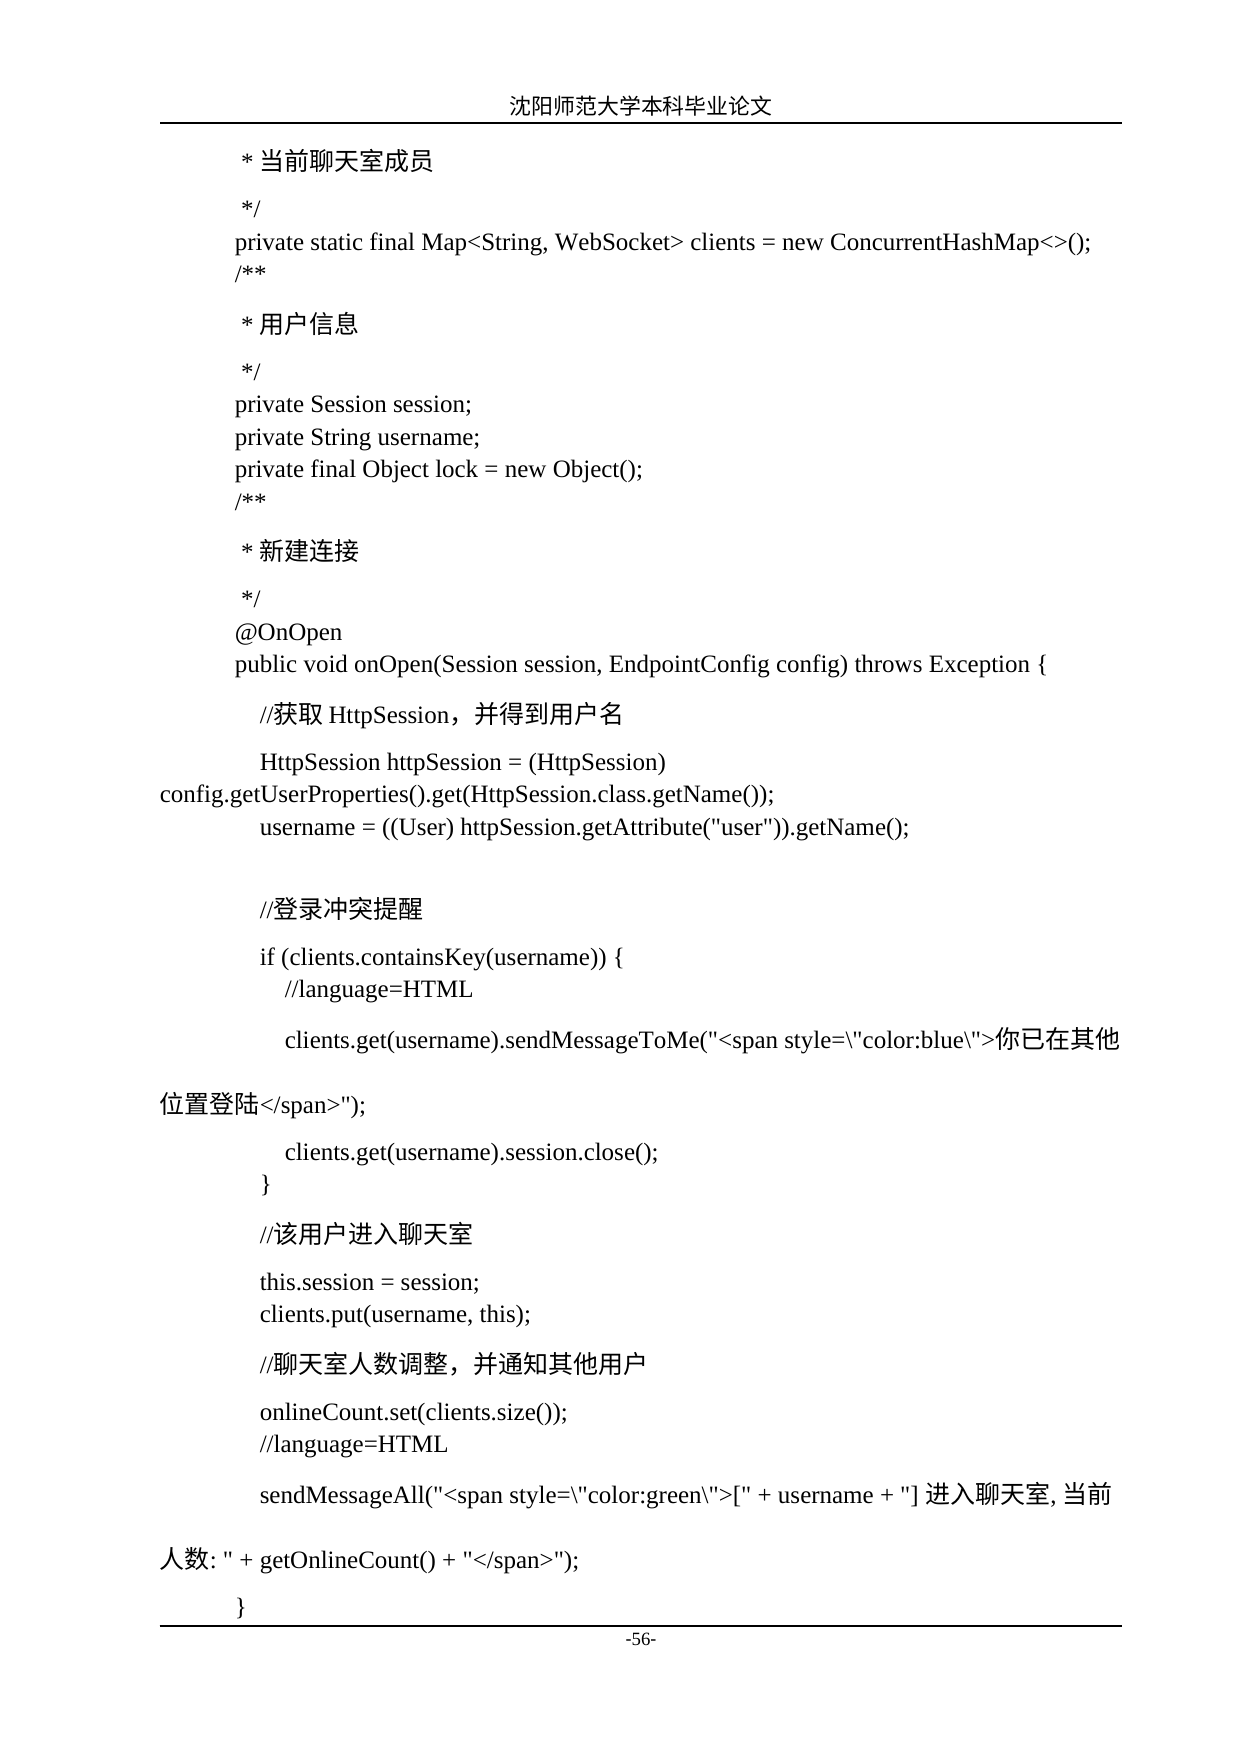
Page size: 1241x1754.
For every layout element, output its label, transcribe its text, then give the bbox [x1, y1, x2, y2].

text private static final Map<String, WebSocket> clients = new ConcurrentHashMap<>(); [159, 225, 1122, 257]
text //language=HTML [159, 1427, 1122, 1460]
text */ [159, 355, 1122, 387]
text if (clients.containsKey(username)) { [159, 940, 1122, 972]
text onlineCount.set(clients.size()); [159, 1395, 1122, 1427]
text * 用户信息 [159, 290, 1122, 355]
text } [159, 1167, 1122, 1200]
text //登录冲突提醒 [159, 875, 1122, 940]
text */ [159, 192, 1122, 225]
text } [159, 1590, 1122, 1622]
text private String username; [159, 420, 1122, 452]
text /** [159, 257, 1122, 290]
text this.session = session; [159, 1265, 1122, 1297]
text //聊天室人数调整，并通知其他用户 [159, 1330, 1122, 1395]
text /** [159, 485, 1122, 517]
text HttpSession httpSession = (HttpSession) config.getUserProperties().get(HttpSession.class.getName()); [159, 745, 1122, 810]
text private Session session; [159, 387, 1122, 420]
text */ [159, 582, 1122, 615]
text private final Object lock = new Object(); [159, 452, 1122, 485]
text @OnOpen [159, 615, 1122, 647]
text sendMessageAll("<span style=\"color:green\">[" + username + "] 进入聊天室, 当前人数: " + getOnlineCount() + "</span>"); [159, 1460, 1122, 1590]
text //language=HTML [159, 972, 1122, 1005]
text * 新建连接 [159, 517, 1122, 582]
text * 当前聊天室成员 [159, 127, 1122, 192]
text public void onOpen(Session session, EndpointConfig config) throws Exception { [159, 647, 1122, 680]
text //该用户进入聊天室 [159, 1200, 1122, 1265]
text username = ((User) httpSession.getAttribute("user")).getName(); [159, 810, 1122, 842]
text clients.get(username).session.close(); [159, 1135, 1122, 1167]
text clients.put(username, this); [159, 1297, 1122, 1330]
text clients.get(username).sendMessageToMe("<span style=\"color:blue\">你已在其他位置登陆</span>"); [159, 1005, 1122, 1135]
text //获取HttpSession，并得到用户名 [159, 680, 1122, 745]
